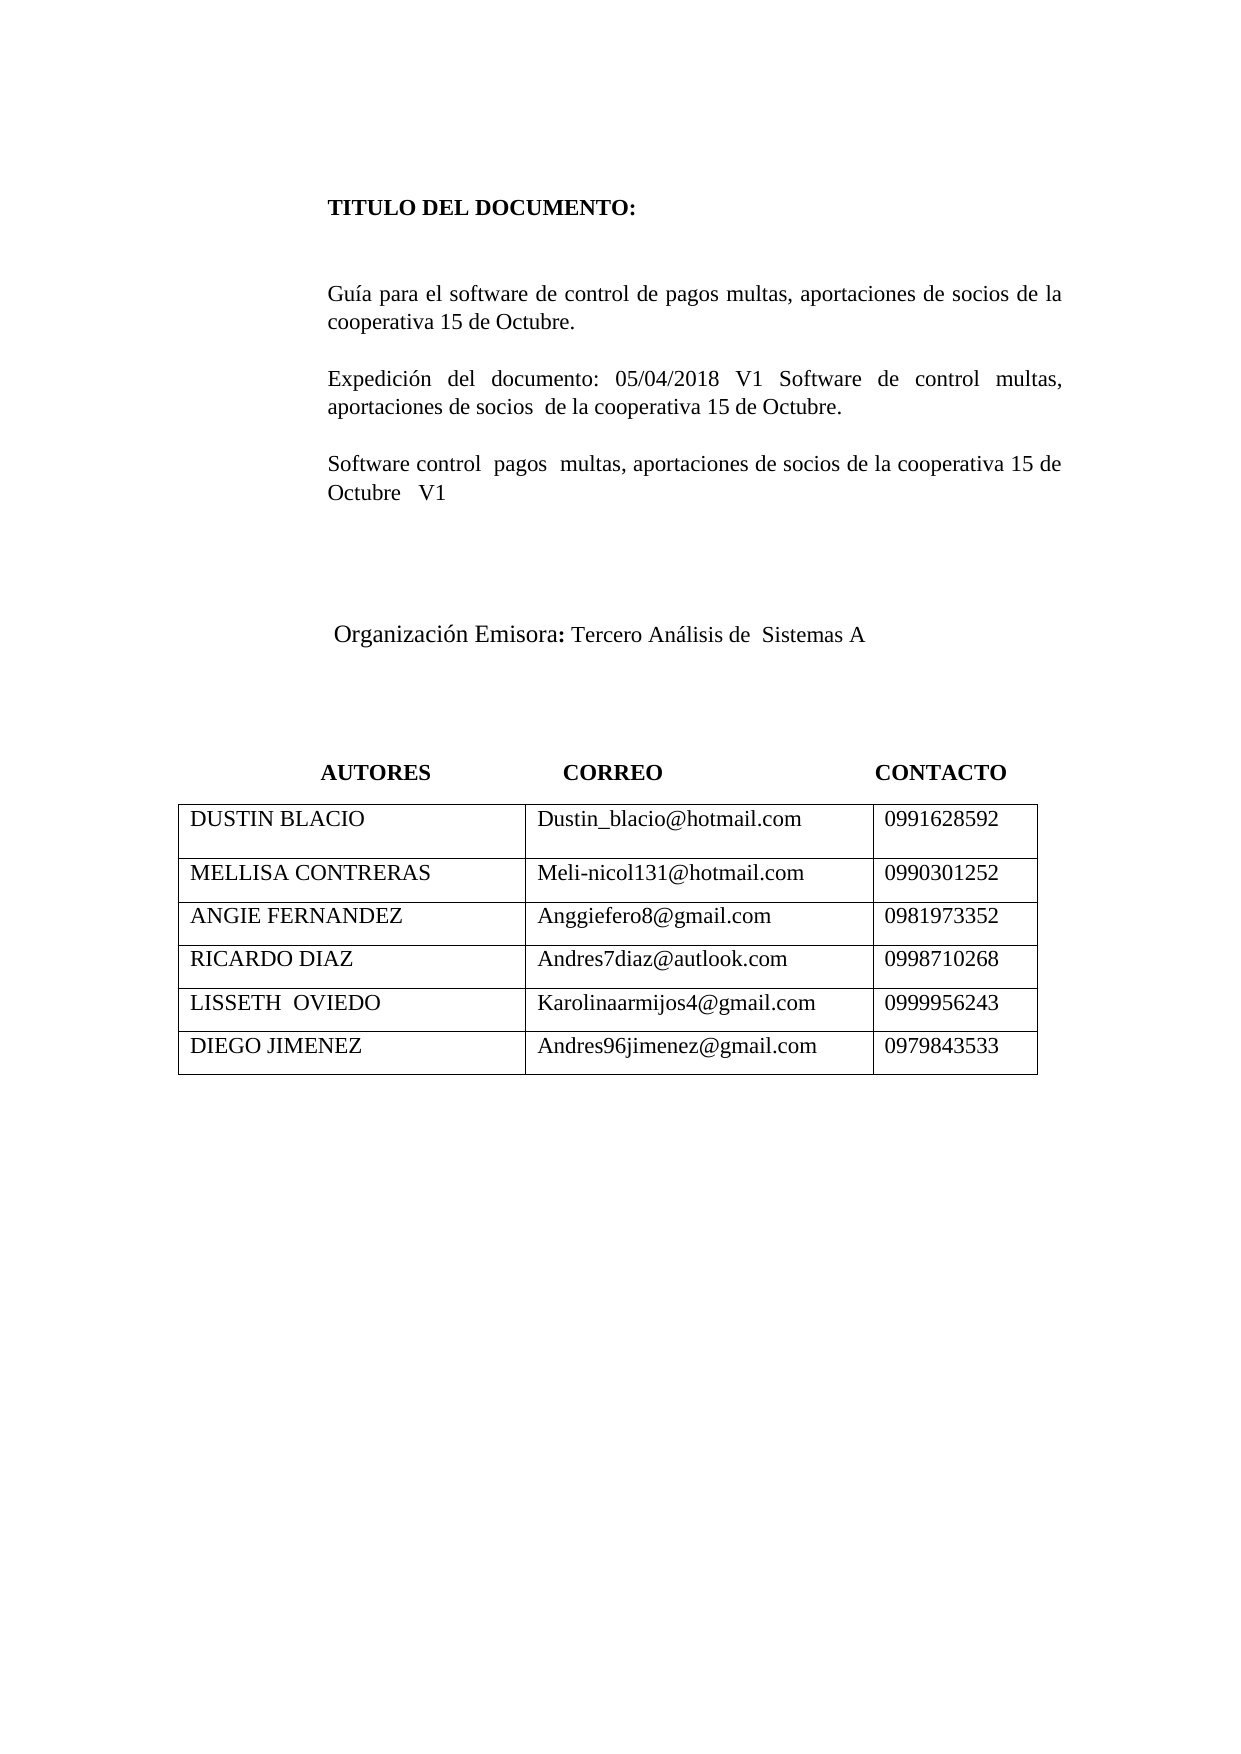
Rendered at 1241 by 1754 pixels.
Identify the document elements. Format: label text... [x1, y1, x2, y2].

table_cell Andres96jimenez@gmail.com [526, 1032, 873, 1074]
table_cell LISSETH OVIEDO [179, 989, 525, 1031]
table_header 0991628592 [874, 805, 1037, 858]
list Guía para el software de control de pagos multas, aportaciones de socios de la cooperativa 15 de Octubre. [327, 280, 1063, 334]
table_cell 0981973352 [874, 903, 1037, 944]
table_cell Anggiefero8@gmail.com [526, 903, 873, 944]
table_cell 0990301252 [874, 859, 1037, 902]
table_cell 0999956243 [874, 989, 1037, 1031]
table_cell Meli-nicol131@hotmail.com [526, 859, 873, 902]
list Software control pagos multas, aportaciones de socios de la cooperativa 15 de Octubre V1 [327, 450, 1063, 505]
table_cell Karolinaarmijos4@gmail.com [526, 989, 873, 1031]
table_cell 0998710268 [874, 946, 1037, 988]
table_cell 0979843533 [874, 1032, 1037, 1074]
table_cell RICARDO DIAZ [179, 946, 525, 988]
list TITULO DEL DOCUMENTO: [327, 194, 1063, 221]
table_header Dustin_blacio@hotmail.com [526, 805, 873, 858]
table_cell DIEGO JIMENEZ [179, 1032, 525, 1074]
table_cell Andres7diaz@autlook.com [526, 946, 873, 988]
table_cell ANGIE FERNANDEZ [179, 903, 525, 944]
table_cell MELLISA CONTRERAS [179, 859, 525, 902]
list Expedición del documento: 05/04/2018 V1 Software de control multas, aportaciones de socios de la cooperativa 15 de Octubre. [327, 365, 1063, 420]
table_header DUSTIN BLACIO [179, 805, 525, 858]
text AUTORES CORREO CONTACTO [177, 759, 1063, 785]
text Organización Emisora: Tercero Análisis de Sistemas A [327, 619, 1063, 648]
